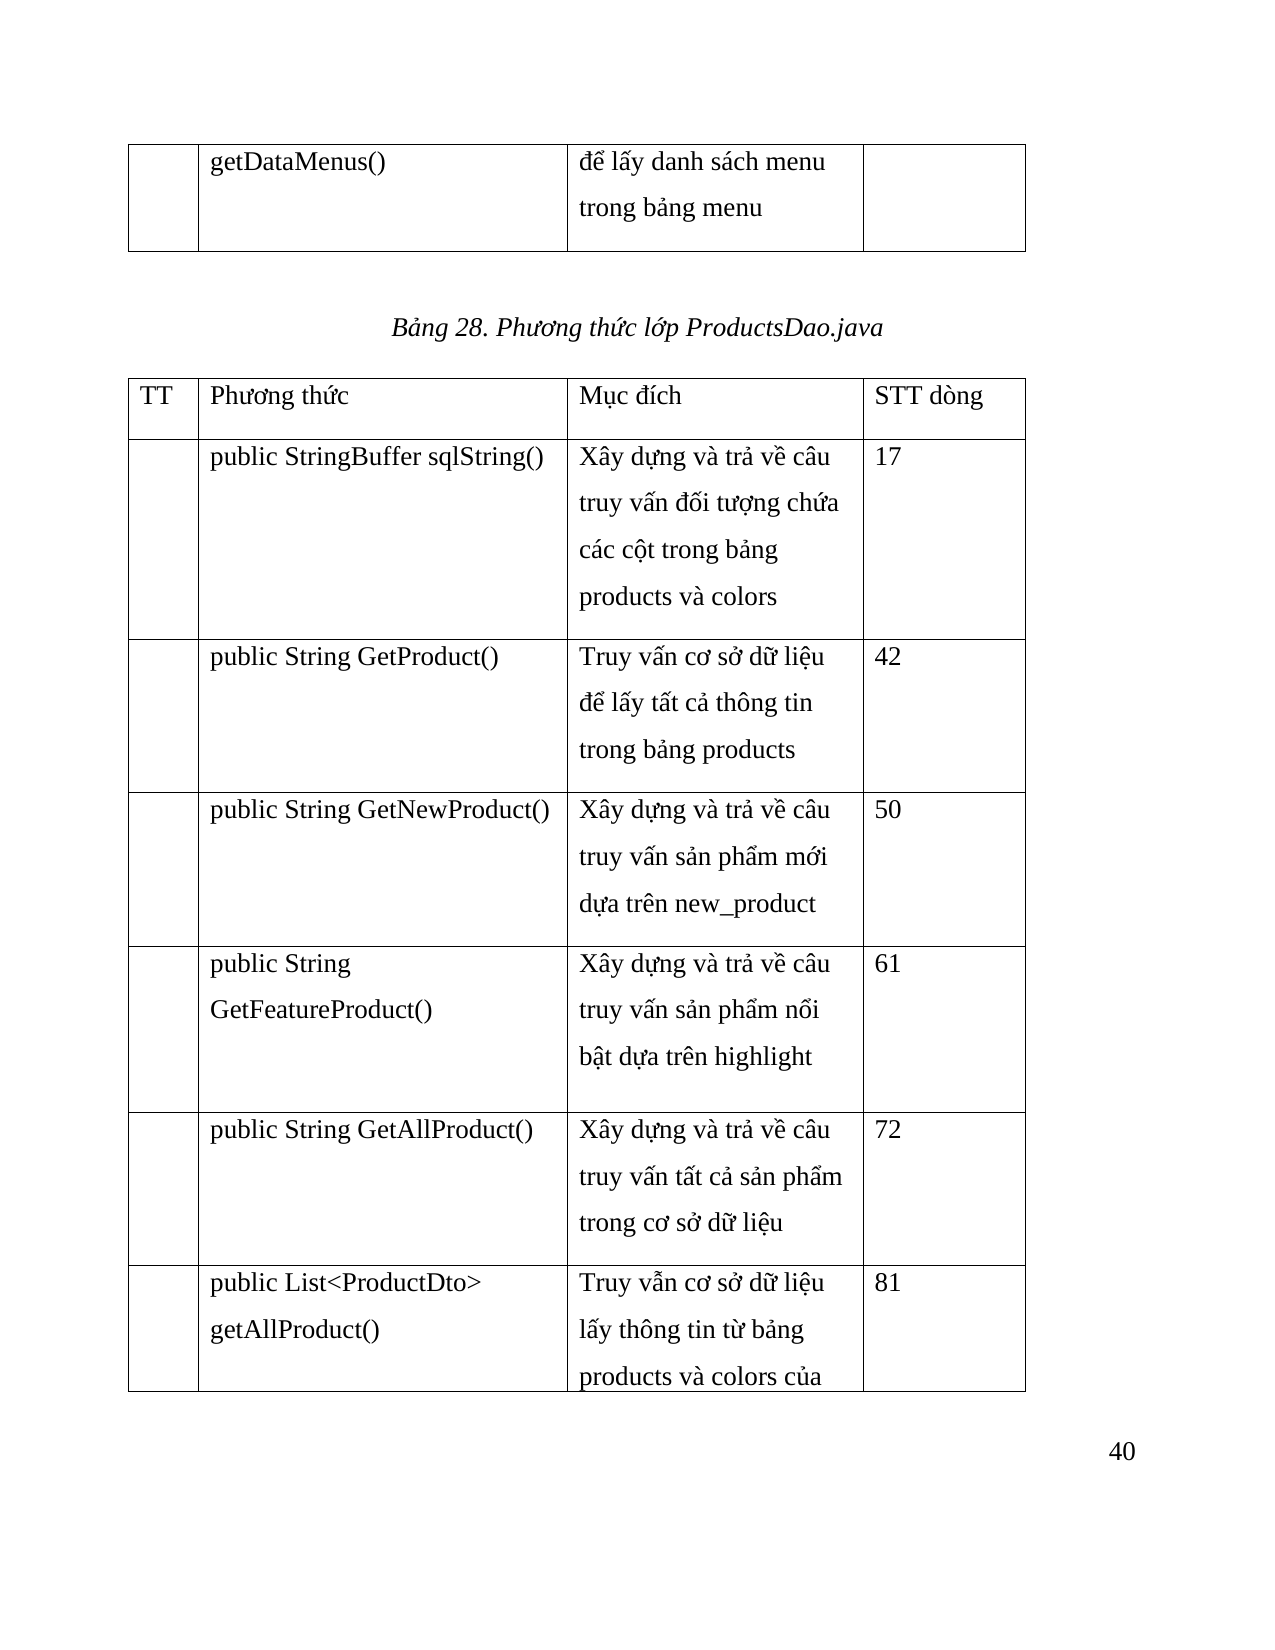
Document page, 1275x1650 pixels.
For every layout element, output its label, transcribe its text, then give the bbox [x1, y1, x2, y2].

table_cell Xây dựng và trả về câu truy vấn đối tượng chứa các cột trong bảng products và colors [568, 440, 863, 639]
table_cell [199, 1266, 567, 1391]
table_cell 81 [864, 1266, 1025, 1391]
table_header Mục đích [568, 379, 863, 438]
table_cell 50 [864, 793, 1025, 946]
table_cell public String GetProduct() [199, 640, 567, 792]
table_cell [568, 1266, 863, 1391]
table_cell Xây dựng và trả về câu truy vấn sản phẩm nổi bật dựa trên highlight [568, 947, 863, 1112]
table_cell [129, 1113, 198, 1265]
table_cell [129, 440, 198, 639]
table_cell 72 [864, 1113, 1025, 1265]
table_cell 17 [864, 440, 1025, 639]
table_header TT [129, 379, 198, 438]
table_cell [568, 145, 863, 251]
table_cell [199, 145, 567, 251]
table_cell public String GetAllProduct() [199, 1113, 567, 1265]
table_cell [129, 793, 198, 946]
table_cell 13 [864, 145, 1025, 251]
table_header STT dòng [864, 379, 1025, 438]
table_cell 61 [864, 947, 1025, 1112]
table_header Phương thức [199, 379, 567, 438]
table_cell 42 [864, 640, 1025, 792]
table_cell Xây dựng và trả về câu truy vấn sản phẩm mới dựa trên new_product [568, 793, 863, 946]
table_cell public StringBuffer sqlString() [199, 440, 567, 639]
table_cell public String GetFeatureProduct() [199, 947, 567, 1112]
text Bảng 28. Phương thức lớp ProductsDao.java [139, 311, 1135, 342]
table_cell Xây dựng và trả về câu truy vấn tất cả sản phẩm trong cơ sở dữ liệu [568, 1113, 863, 1265]
table_cell [129, 640, 198, 792]
table_cell Truy vấn cơ sở dữ liệu để lấy tất cả thông tin trong bảng products [568, 640, 863, 792]
table_cell [129, 947, 198, 1112]
table_cell [129, 1266, 198, 1391]
table_cell [129, 145, 198, 251]
table_cell public String GetNewProduct() [199, 793, 567, 946]
